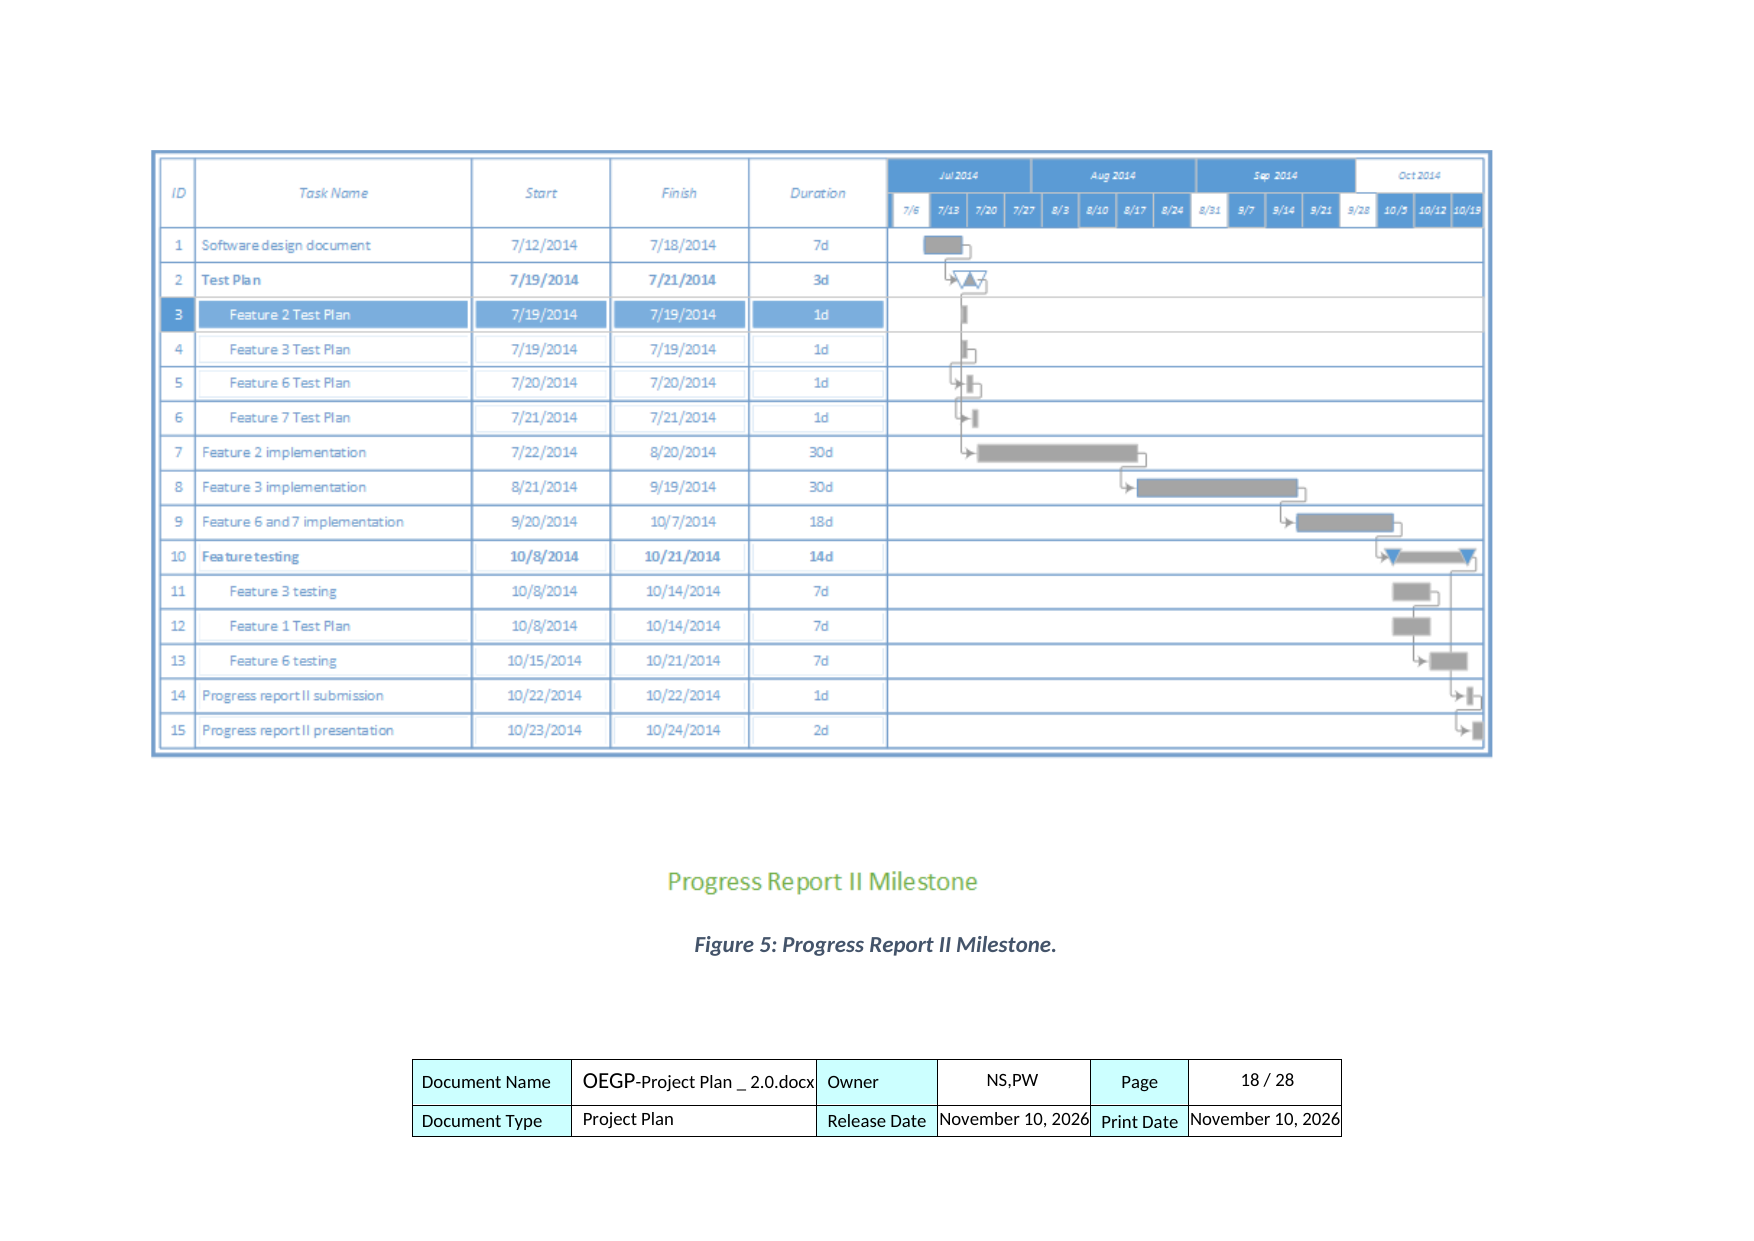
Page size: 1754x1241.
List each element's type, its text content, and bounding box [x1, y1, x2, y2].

text Figure 5: Progress Report II Milestone. [150, 930, 1604, 958]
picture [150, 150, 1494, 912]
